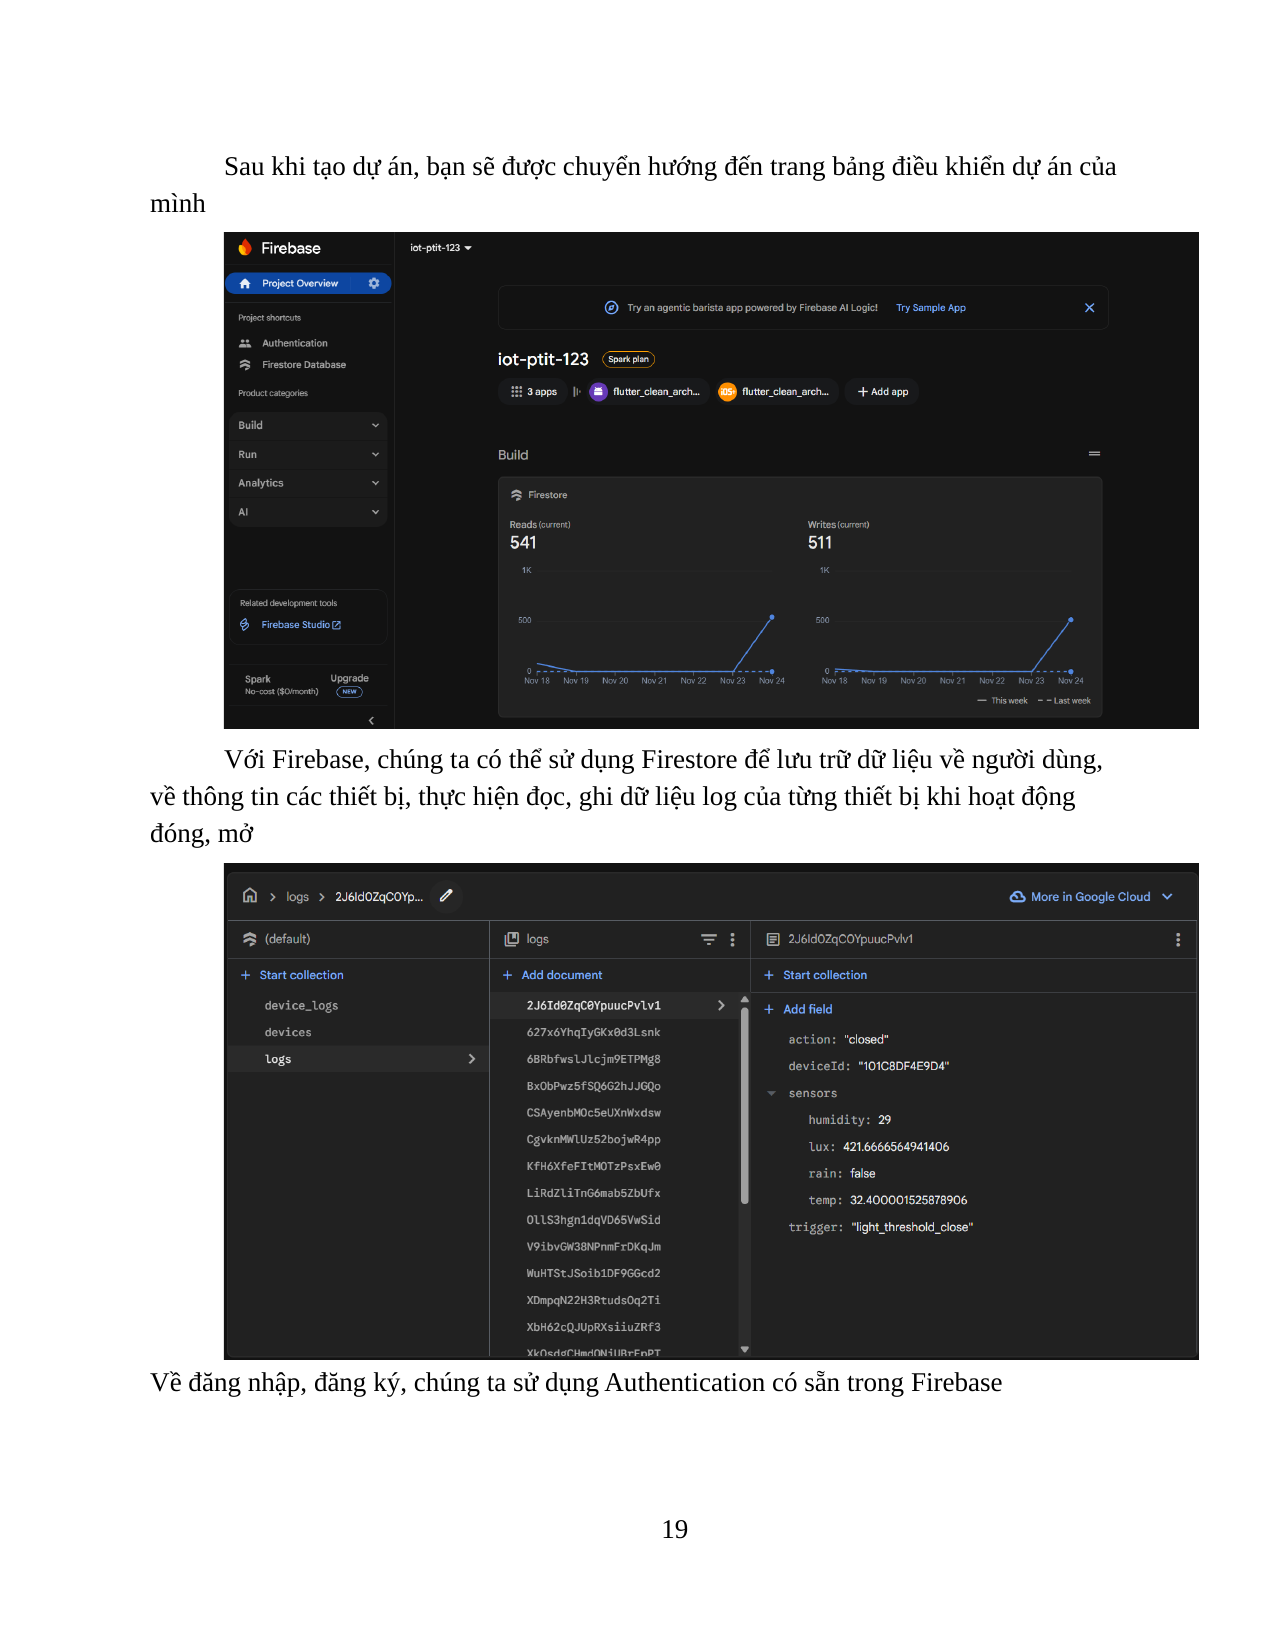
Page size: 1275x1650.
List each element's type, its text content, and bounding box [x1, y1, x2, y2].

picture [223, 863, 1199, 1360]
picture [223, 232, 1199, 729]
text Sau khi tạo dự án, bạn sẽ được chuyển hướng đến trang bảng điều khiển dự án của mình [150, 150, 1125, 218]
text Với Firebase, chúng ta có thể sử dụng Firestore để lưu trữ dữ liệu về người dùng, về thông tin các thiết bị, thực hiện đọc, ghi dữ liệu log của từng thiết bị khi hoạt động đóng, mở [150, 743, 1125, 849]
